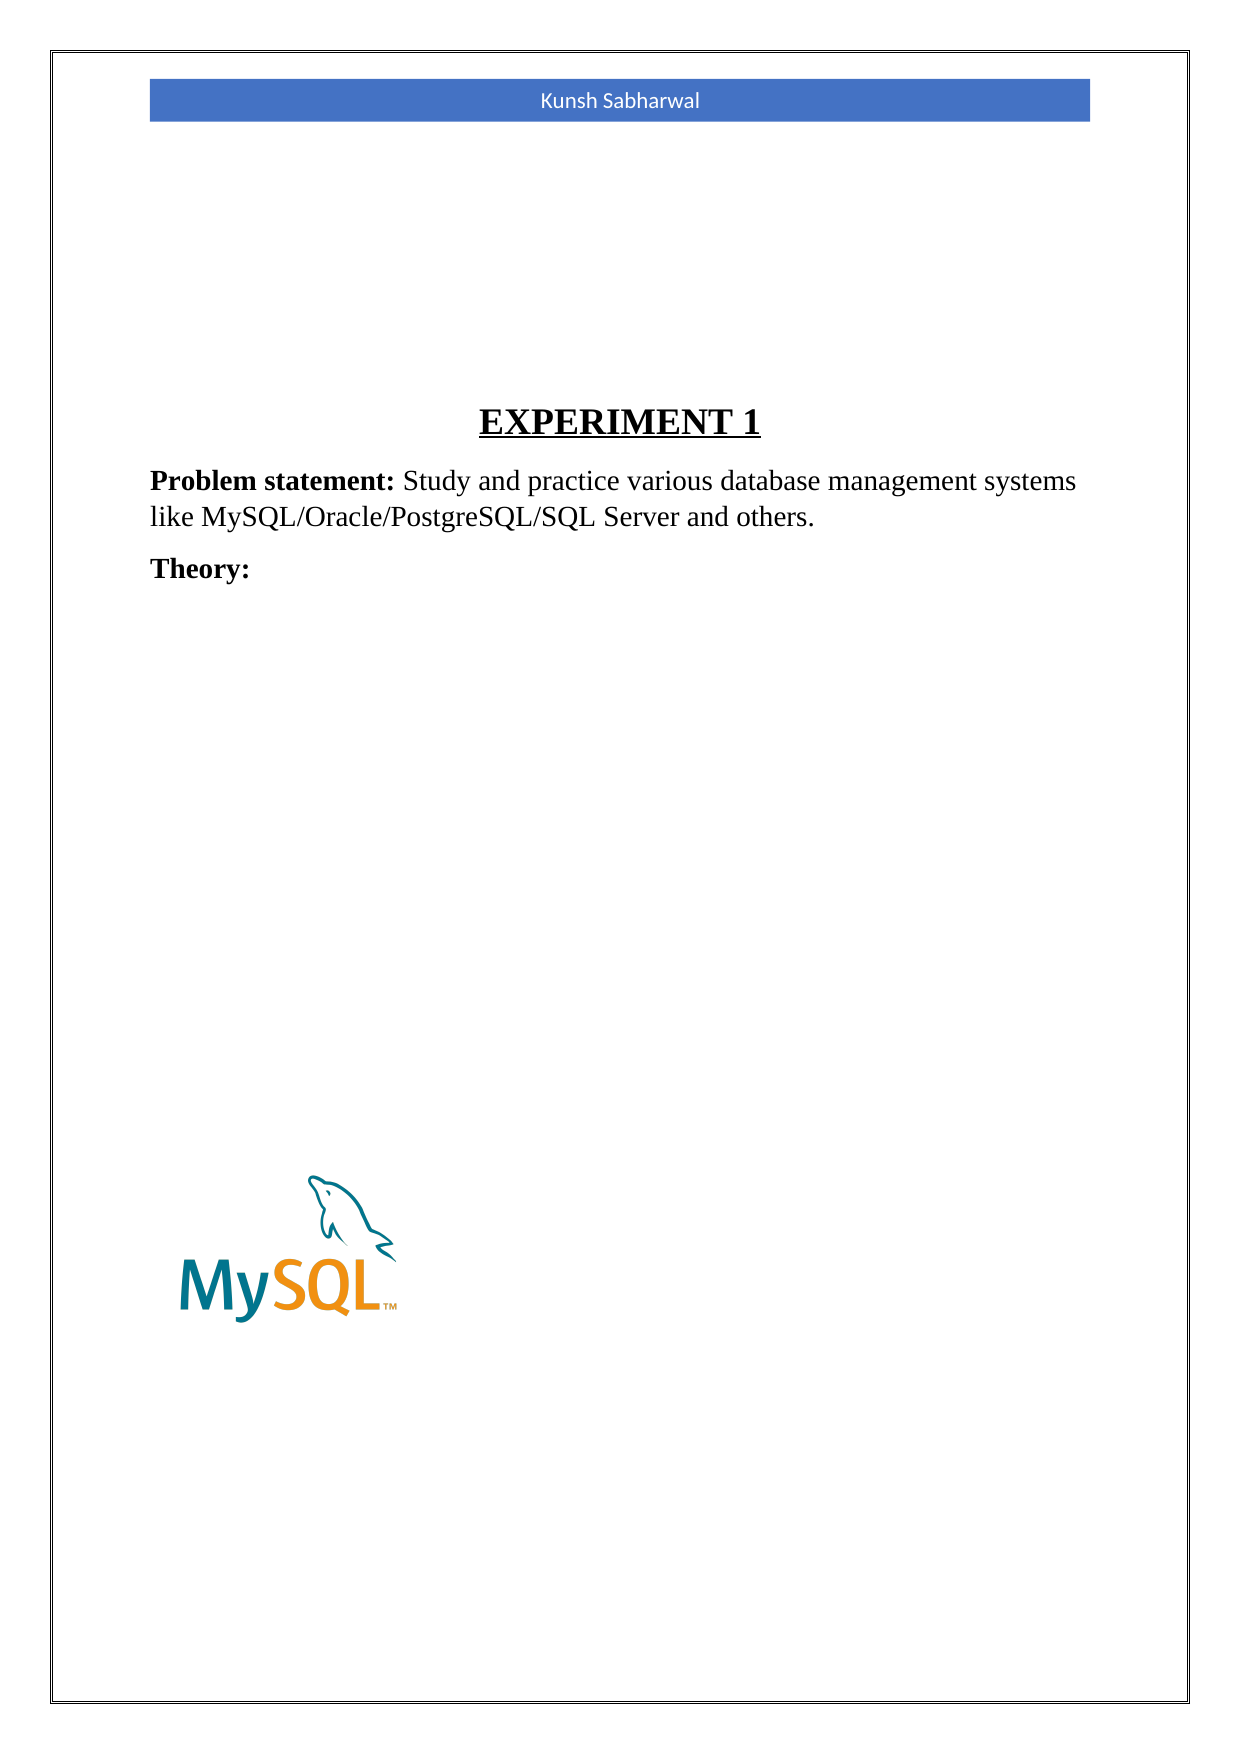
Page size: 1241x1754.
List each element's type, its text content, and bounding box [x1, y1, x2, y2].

text Theory: [150, 552, 1090, 585]
text Problem statement: Study and practice various database management systems like MySQL/Oracle/PostgreSQL/SQL Server and others. [150, 463, 1090, 532]
picture [171, 1171, 403, 1325]
text EXPERIMENT 1 [150, 399, 1090, 442]
